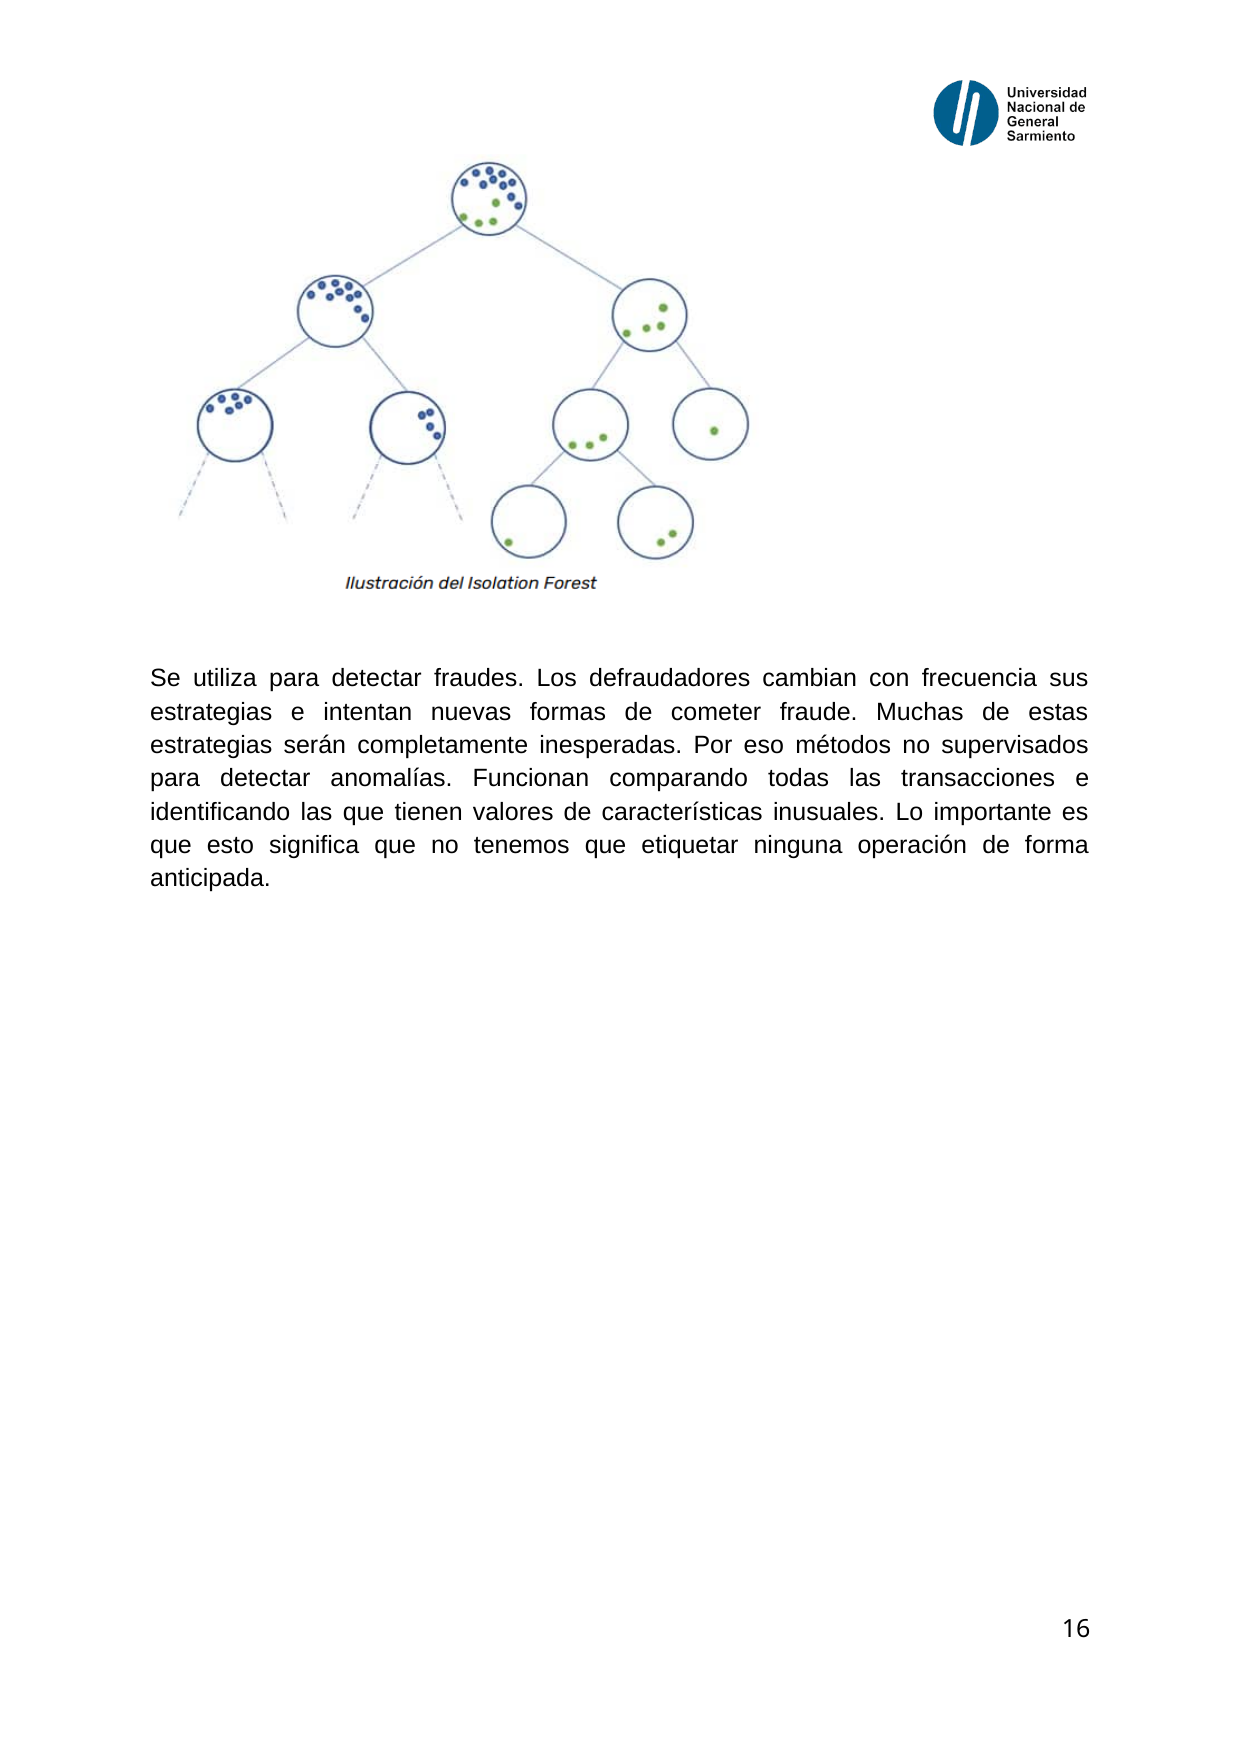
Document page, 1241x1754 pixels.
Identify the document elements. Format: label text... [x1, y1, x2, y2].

picture [150, 150, 770, 592]
picture [931, 75, 1091, 149]
text Se utiliza para detectar fraudes. Los defraudadores cambian con frecuencia sus estrategias e intentan nuevas formas de cometer fraude. Muchas de estas estrategias serán completamente inesperadas. Por eso métodos no supervisados para detectar anomalías. Funcionan comparando todas las transacciones e identificando las que tienen valores de características inusuales. Lo importante es que esto significa que no tenemos que etiquetar ninguna operación de forma anticipada. [150, 663, 1090, 892]
